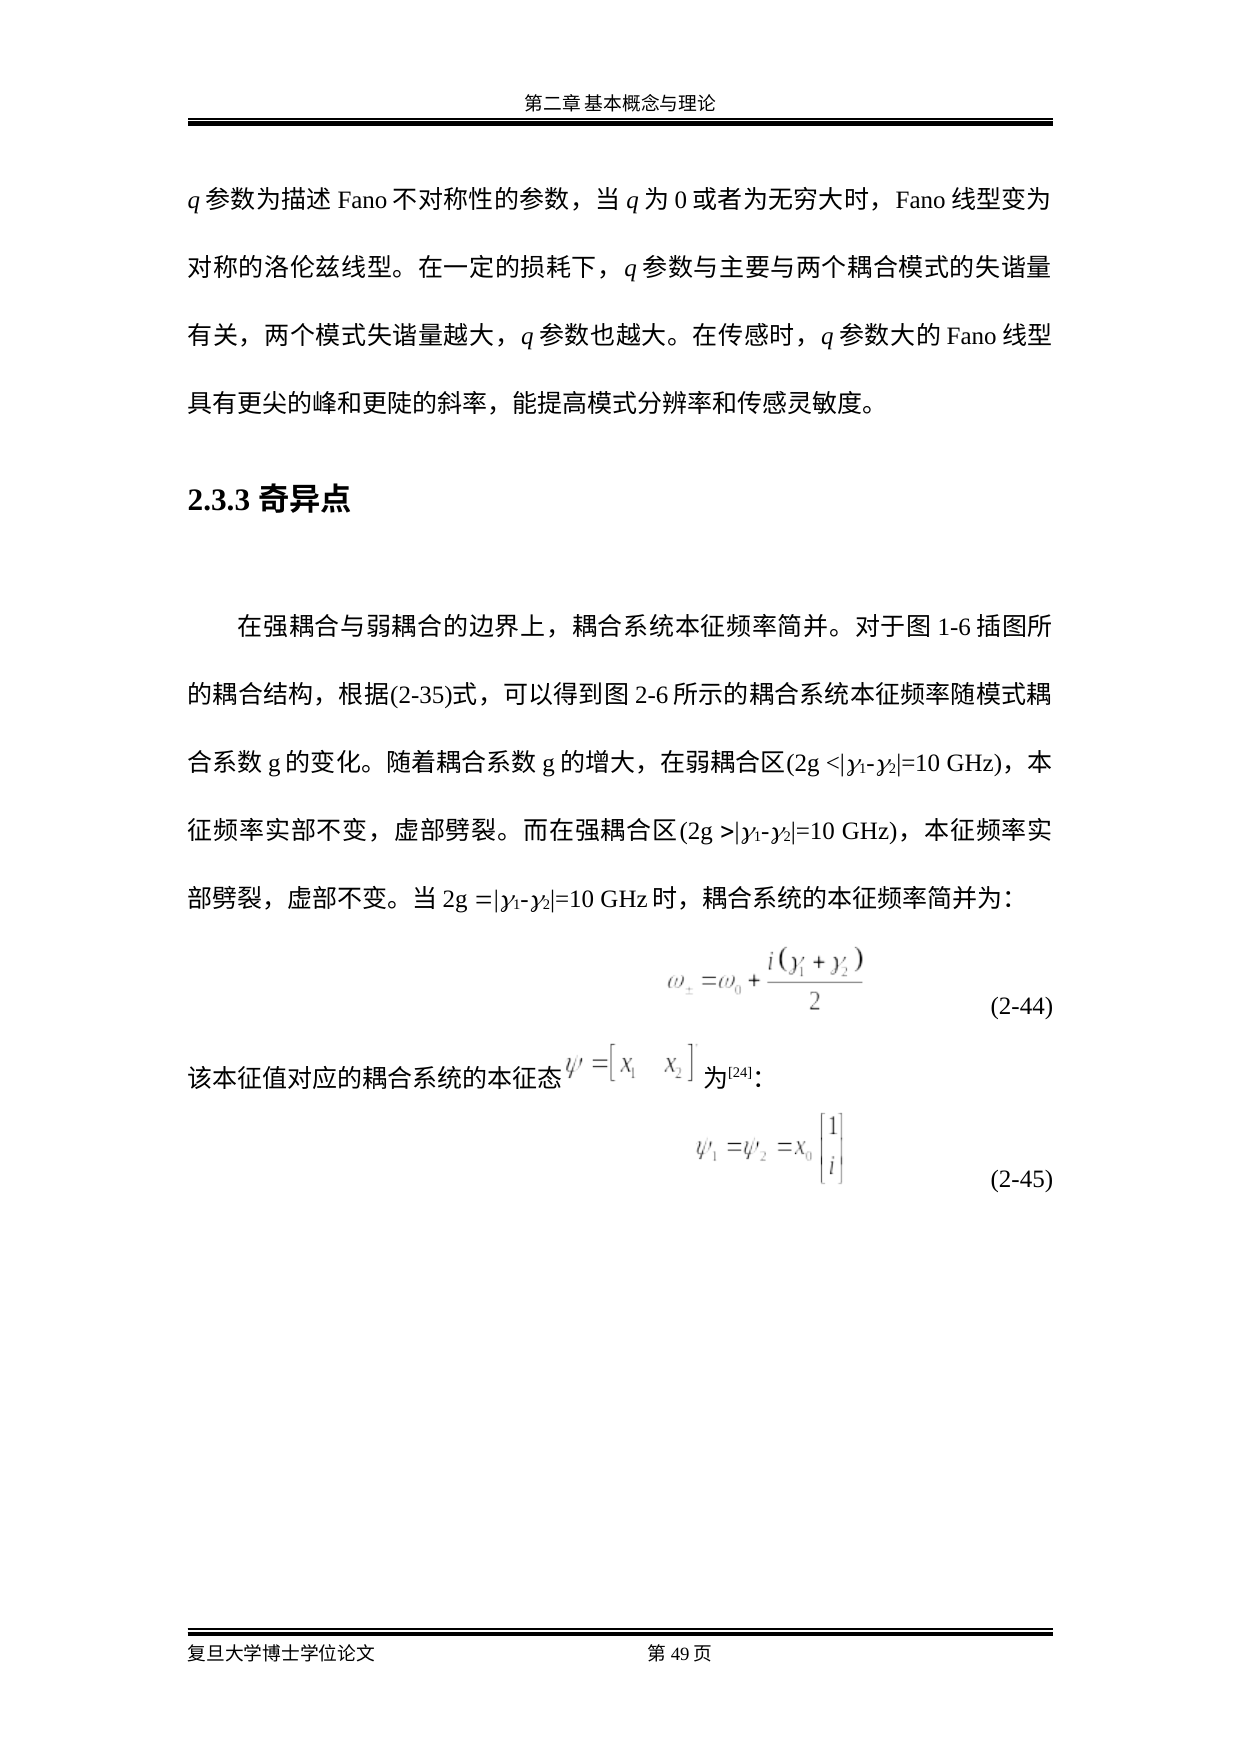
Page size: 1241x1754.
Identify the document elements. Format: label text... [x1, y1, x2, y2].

text 该本征值对应的耦合系统的本征态为[24]： [187, 1032, 1053, 1100]
text (2-44) [187, 930, 1053, 1032]
text 在强耦合与弱耦合的边界上，耦合系统本征频率简并。对于图1-6插图所的耦合结构，根据(2-35)式，可以得到图2-6所示的耦合系统本征频率随模式耦合系数g的变化。随着耦合系数g的增大，在弱耦合区(2g <|1-2|=10 GHz)，本征频率实部不变，虚部劈裂。而在强耦合区(2g |1-2|=10 GHz)，本征频率实部劈裂，虚部不变。当2g |1-2|=10 GHz时，耦合系统的本征频率简并为： [187, 591, 1053, 930]
text q参数为描述Fano不对称性的参数，当q为0或者为无穷大时，Fano线型变为对称的洛伦兹线型。在一定的损耗下，q参数与主要与两个耦合模式的失谐量有关，两个模式失谐量越大，q参数也越大。在传感时，q参数大的Fano线型具有更尖的峰和更陡的斜率，能提高模式分辨率和传感灵敏度。 [187, 164, 1053, 436]
subtitle 2.3.3 奇异点 [187, 463, 1053, 531]
text (2-45) [187, 1100, 1053, 1202]
